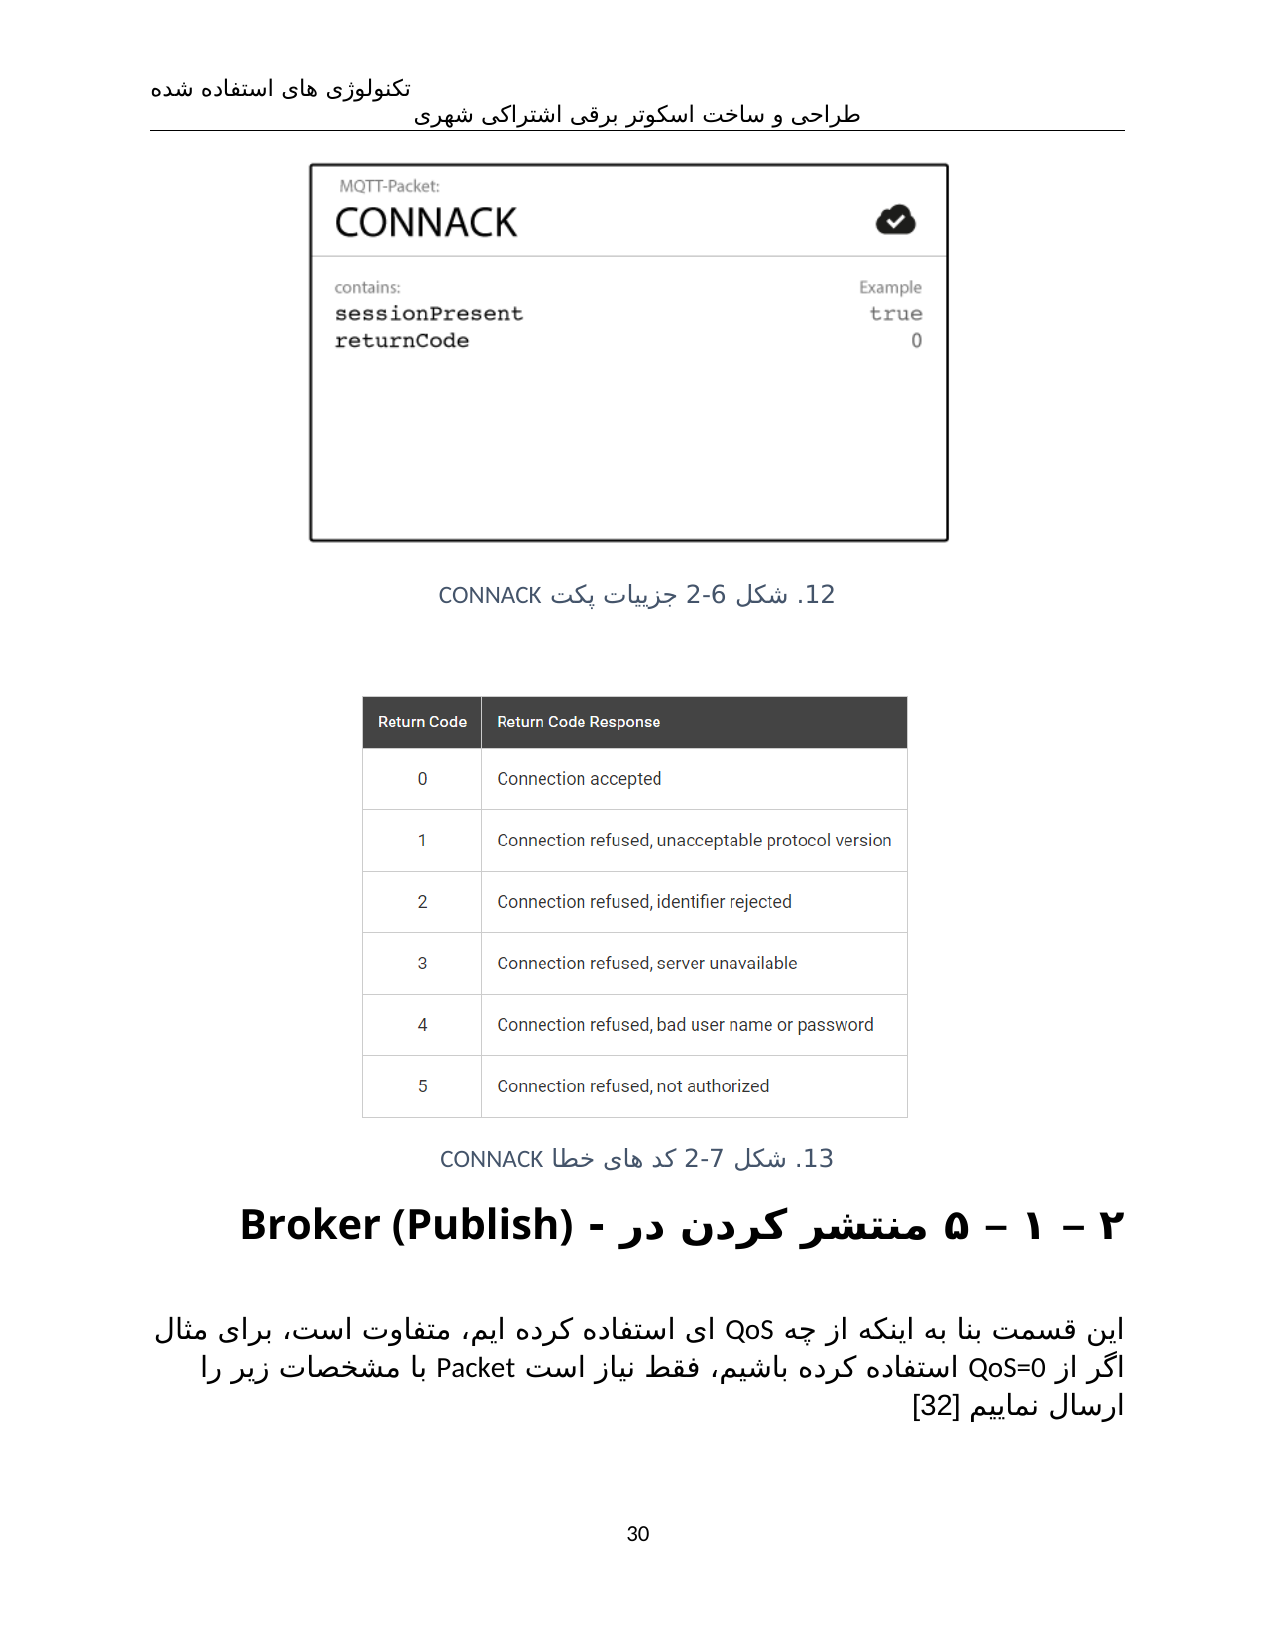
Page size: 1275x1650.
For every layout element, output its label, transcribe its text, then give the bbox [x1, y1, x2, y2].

text این قسمت بنا به اینکه از چه QoS ای استفاده کرده ایم، متفاوت است، برای مثال اگر از QoS=0 استفاده کرده باشیم، فقط نیاز است Packet با مشخصات زیر را ارسال نماییم [150, 1311, 1125, 1422]
picture [292, 150, 983, 561]
subtitle ۲ – ۱ – ۵ منتشر کردن در - Broker (Publish) [150, 1194, 1125, 1251]
text 12. شکل 6-2 جزییات پکت CONNACK [150, 579, 1125, 610]
picture [354, 686, 920, 1125]
text 13. شکل 7-2 کد های خطا CONNACK [150, 1143, 1125, 1174]
